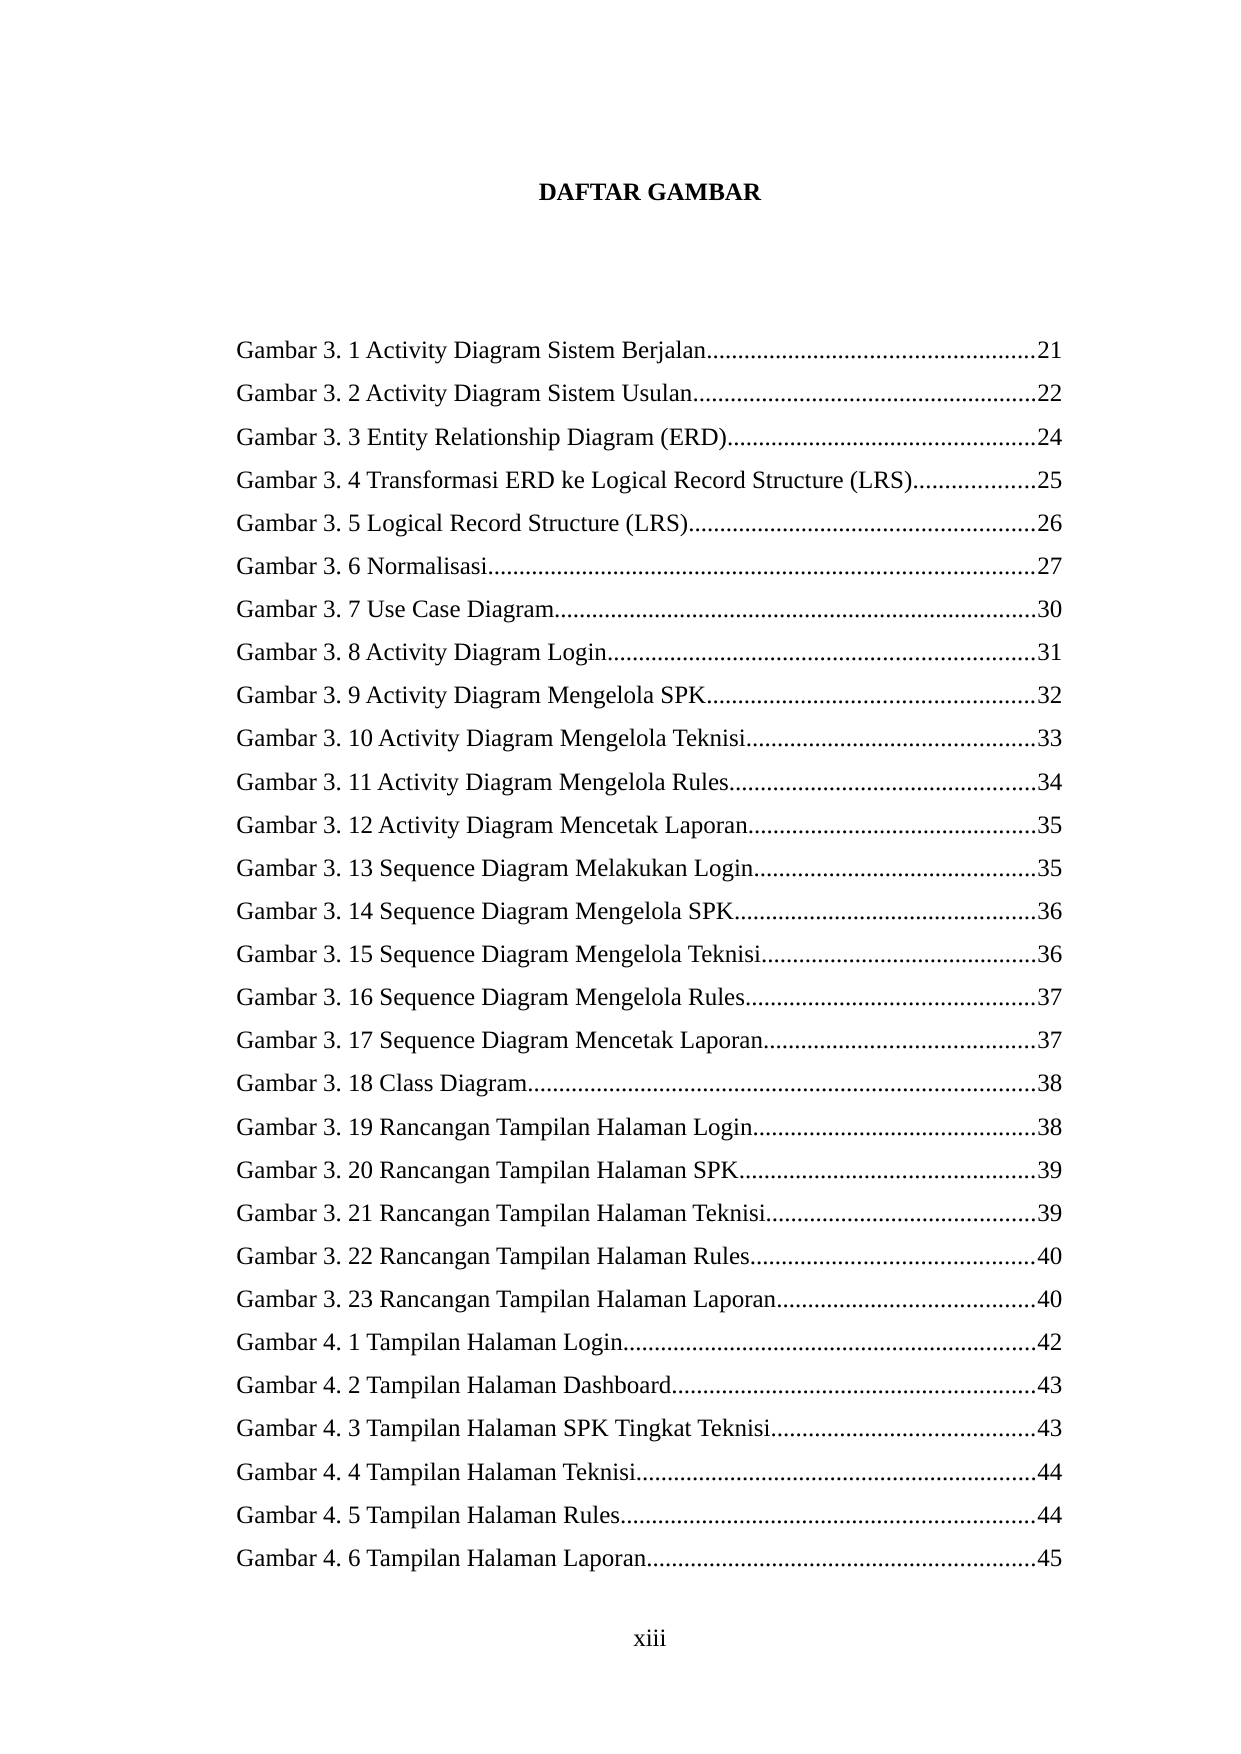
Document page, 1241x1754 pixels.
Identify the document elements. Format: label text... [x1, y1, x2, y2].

text Gambar 3. 4 Transformasi ERD ke Logical Record Structure (LRS) 25 [236, 465, 1063, 493]
text Gambar 3. 13 Sequence Diagram Melakukan Login 35 [236, 853, 1063, 882]
text Gambar 3. 10 Activity Diagram Mengelola Teknisi 33 [236, 723, 1063, 752]
text Gambar 3. 9 Activity Diagram Mengelola SPK 32 [236, 680, 1063, 709]
text Gambar 3. 3 Entity Relationship Diagram (ERD) 24 [236, 422, 1063, 450]
subtitle DAFTAR GAMBAR [236, 177, 1063, 206]
text Gambar 3. 15 Sequence Diagram Mengelola Teknisi 36 [236, 939, 1063, 968]
text Gambar 3. 5 Logical Record Structure (LRS) 26 [236, 508, 1063, 537]
text Gambar 4. 2 Tampilan Halaman Dashboard 43 [236, 1370, 1063, 1399]
text Gambar 3. 8 Activity Diagram Login 31 [236, 637, 1063, 666]
text Gambar 3. 19 Rancangan Tampilan Halaman Login 38 [236, 1112, 1063, 1140]
text Gambar 4. 6 Tampilan Halaman Laporan 45 [236, 1543, 1063, 1572]
text Gambar 3. 7 Use Case Diagram 30 [236, 594, 1063, 623]
text Gambar 4. 3 Tampilan Halaman SPK Tingkat Teknisi 43 [236, 1413, 1063, 1442]
text Gambar 3. 6 Normalisasi 27 [236, 551, 1063, 580]
text Gambar 3. 2 Activity Diagram Sistem Usulan 22 [236, 378, 1063, 407]
text Gambar 3. 23 Rancangan Tampilan Halaman Laporan 40 [236, 1284, 1063, 1313]
text Gambar 4. 1 Tampilan Halaman Login 42 [236, 1327, 1063, 1356]
text Gambar 3. 14 Sequence Diagram Mengelola SPK 36 [236, 896, 1063, 925]
text Gambar 3. 17 Sequence Diagram Mencetak Laporan 37 [236, 1025, 1063, 1054]
text Gambar 3. 11 Activity Diagram Mengelola Rules 34 [236, 767, 1063, 795]
text Gambar 3. 12 Activity Diagram Mencetak Laporan 35 [236, 810, 1063, 838]
text Gambar 3. 22 Rancangan Tampilan Halaman Rules 40 [236, 1241, 1063, 1270]
text Gambar 4. 5 Tampilan Halaman Rules 44 [236, 1500, 1063, 1528]
text Gambar 4. 4 Tampilan Halaman Teknisi 44 [236, 1457, 1063, 1485]
text Gambar 3. 21 Rancangan Tampilan Halaman Teknisi 39 [236, 1198, 1063, 1227]
text Gambar 3. 18 Class Diagram 38 [236, 1068, 1063, 1097]
text Gambar 3. 16 Sequence Diagram Mengelola Rules 37 [236, 982, 1063, 1011]
text Gambar 3. 1 Activity Diagram Sistem Berjalan 21 [236, 335, 1063, 364]
text Gambar 3. 20 Rancangan Tampilan Halaman SPK 39 [236, 1155, 1063, 1183]
